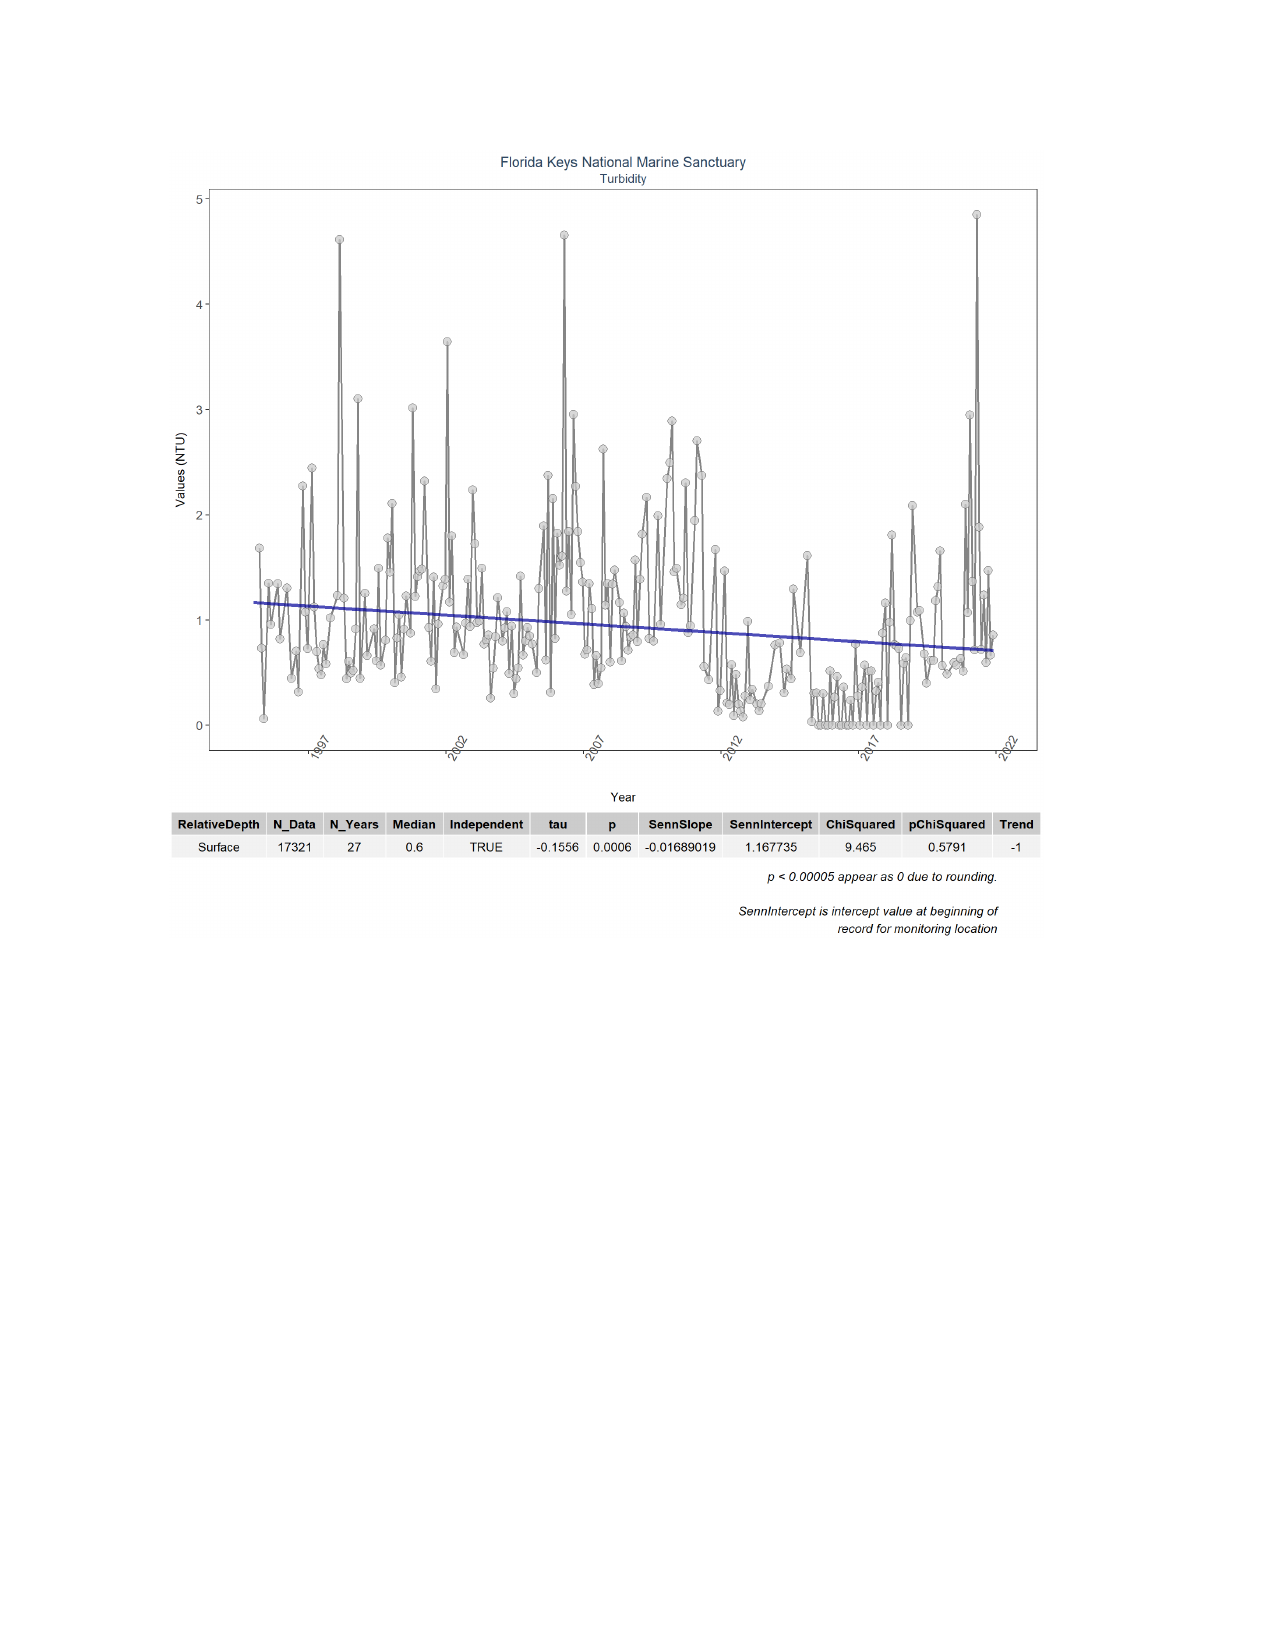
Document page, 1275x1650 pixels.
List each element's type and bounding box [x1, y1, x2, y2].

picture [168, 150, 1044, 938]
